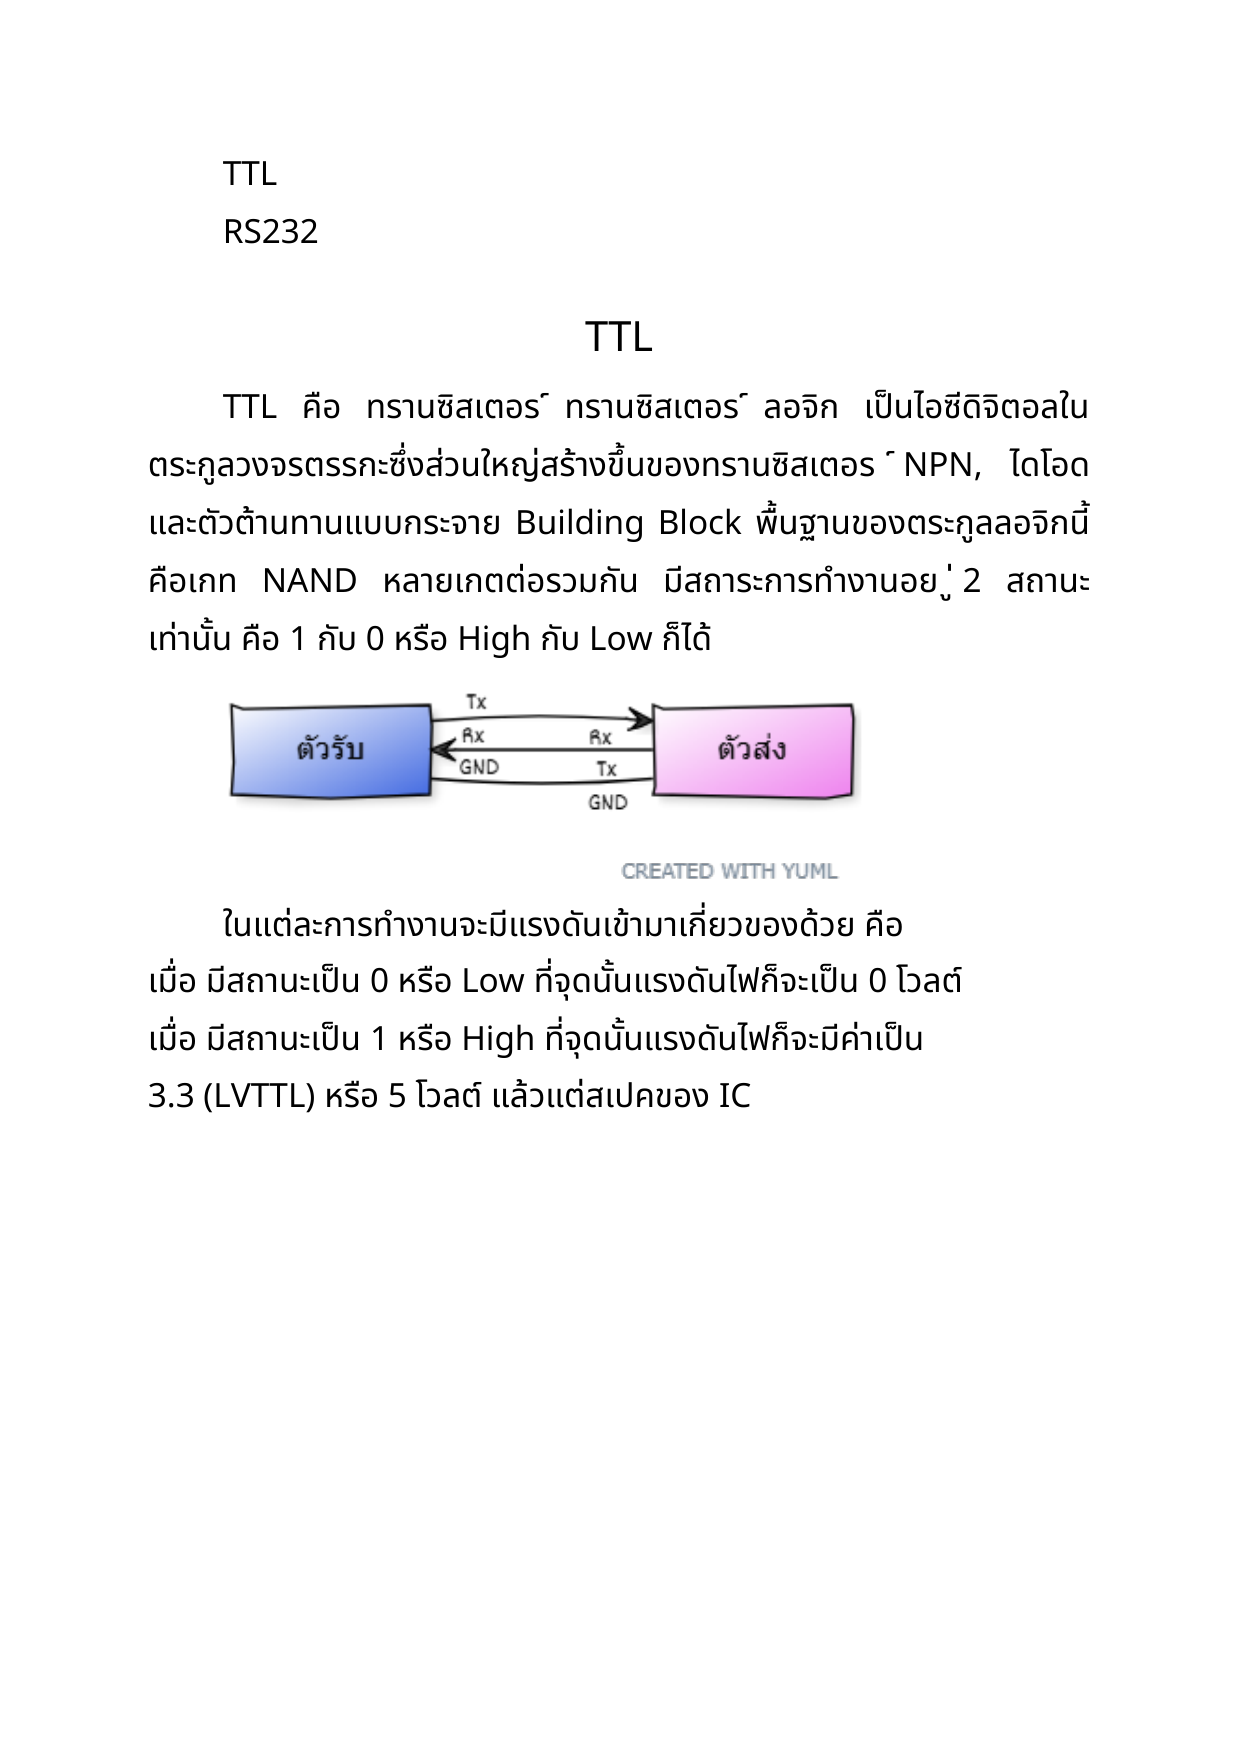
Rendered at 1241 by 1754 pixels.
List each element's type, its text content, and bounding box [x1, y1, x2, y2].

text เมื่อ มีสถานะเป็น 1 หรือ High ที่จุดนั้นแรงดันไฟก็จะมีค่าเป็น 3.3 (LVTTL) หรือ 5 โวลต์ แล้วแต่สเปคของ IC [148, 1014, 1090, 1123]
text TTL [148, 150, 1090, 200]
subtitle TTL [148, 307, 1090, 370]
picture [222, 672, 862, 903]
text TTL คือ ทรานซิสเตอร์ ทรานซิสเตอร์ ลอจิก เป็นไอซีดิจิตอลในตระกูลวงจรตรรกะซึ่งส่วนใหญ่สร้างขึ้นของทรานซิสเตอร์ NPN, ไดโอด และตัวต้านทานแบบกระจาย Building Block พื้นฐานของตระกูลลอจิกนี้คือเกท NAND หลายเกตต่อรวมกัน มีสถาระการทำงานอยู่ 2 สถานะเท่านั้น คือ 1 กับ 0 หรือ High กับ Low ก็ได้ [148, 383, 1090, 665]
text เมื่อ มีสถานะเป็น 0 หรือ Low ที่จุดนั้นแรงดันไฟก็จะเป็น 0 โวลต์ [148, 957, 1090, 1007]
text RS232 [148, 208, 1090, 258]
text ในแต่ละการทำงานจะมีแรงดันเข้ามาเกี่ยวของด้วย คือ [148, 907, 1090, 950]
